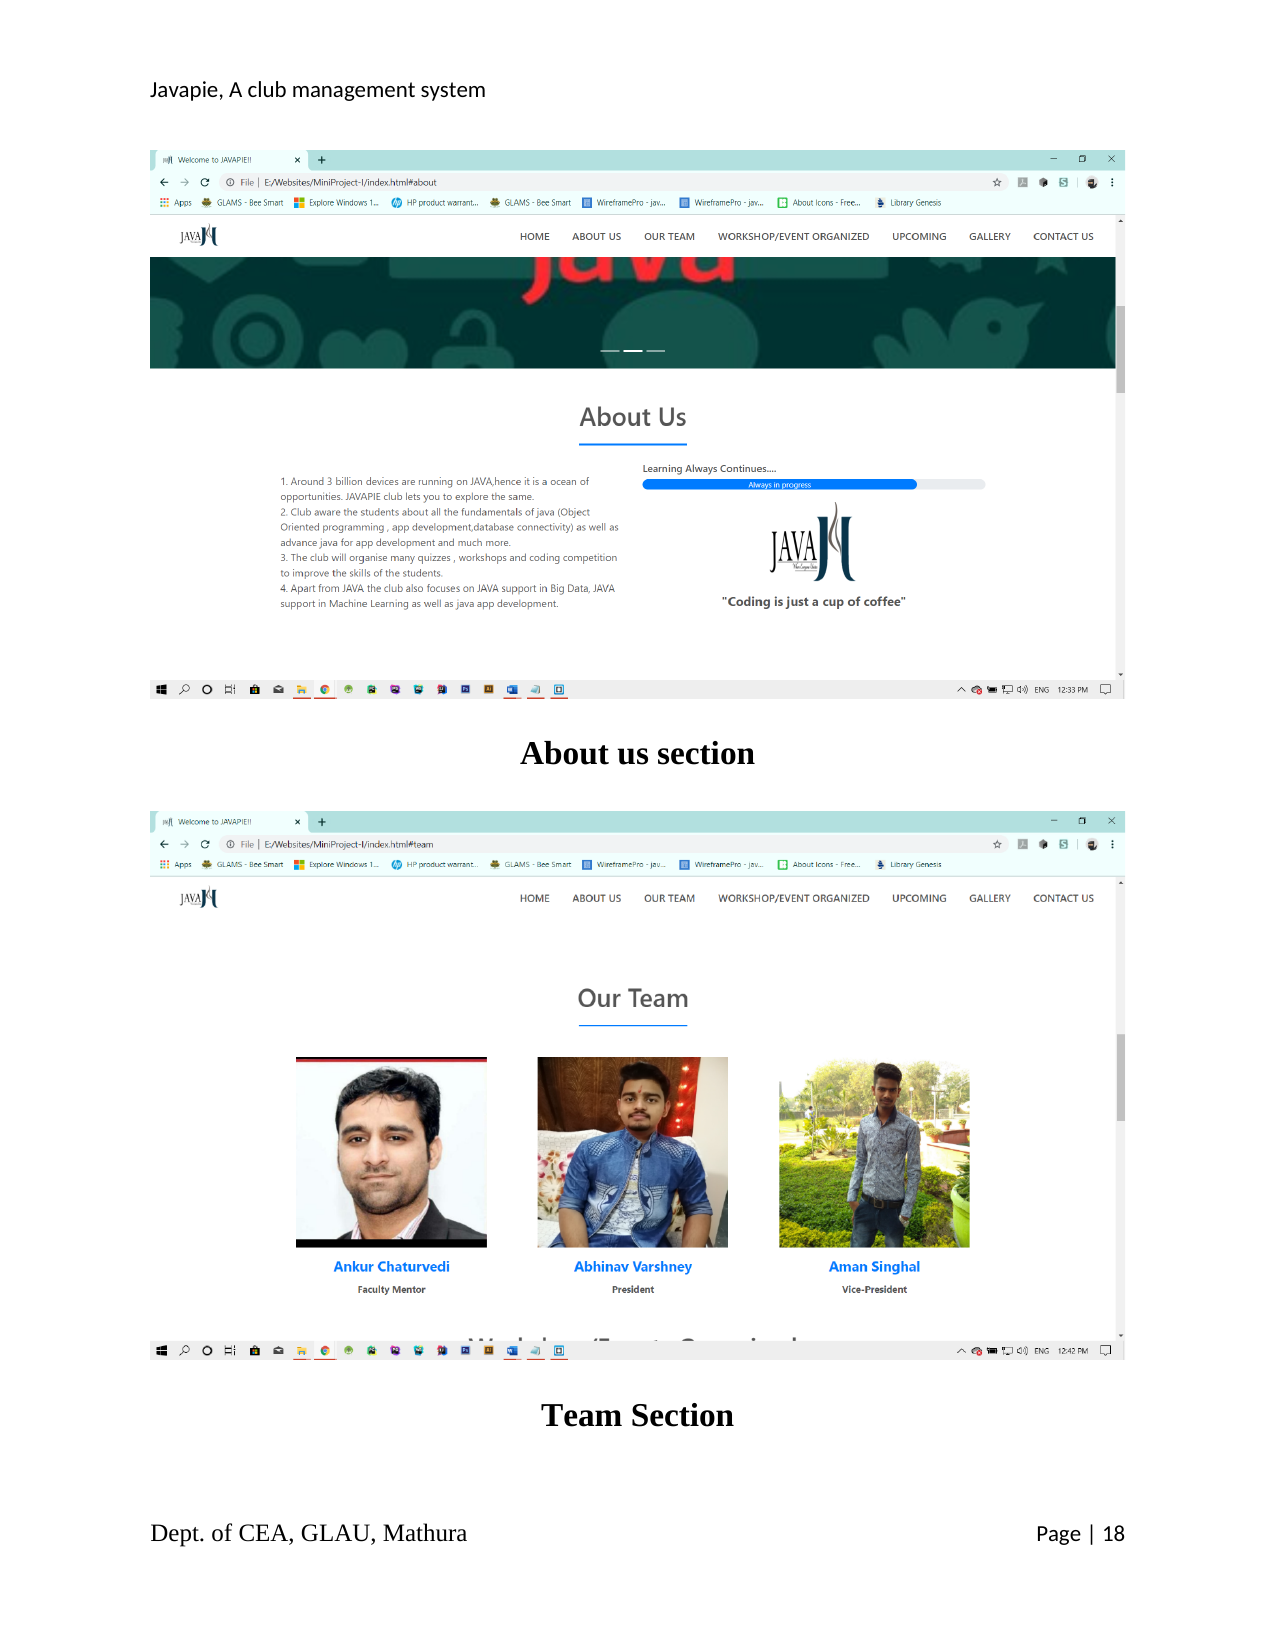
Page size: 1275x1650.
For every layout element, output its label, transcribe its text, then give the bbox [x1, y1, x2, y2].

picture [150, 150, 1125, 699]
picture [150, 811, 1125, 1360]
text Team Section [150, 1395, 1125, 1433]
text About us section [150, 733, 1125, 772]
